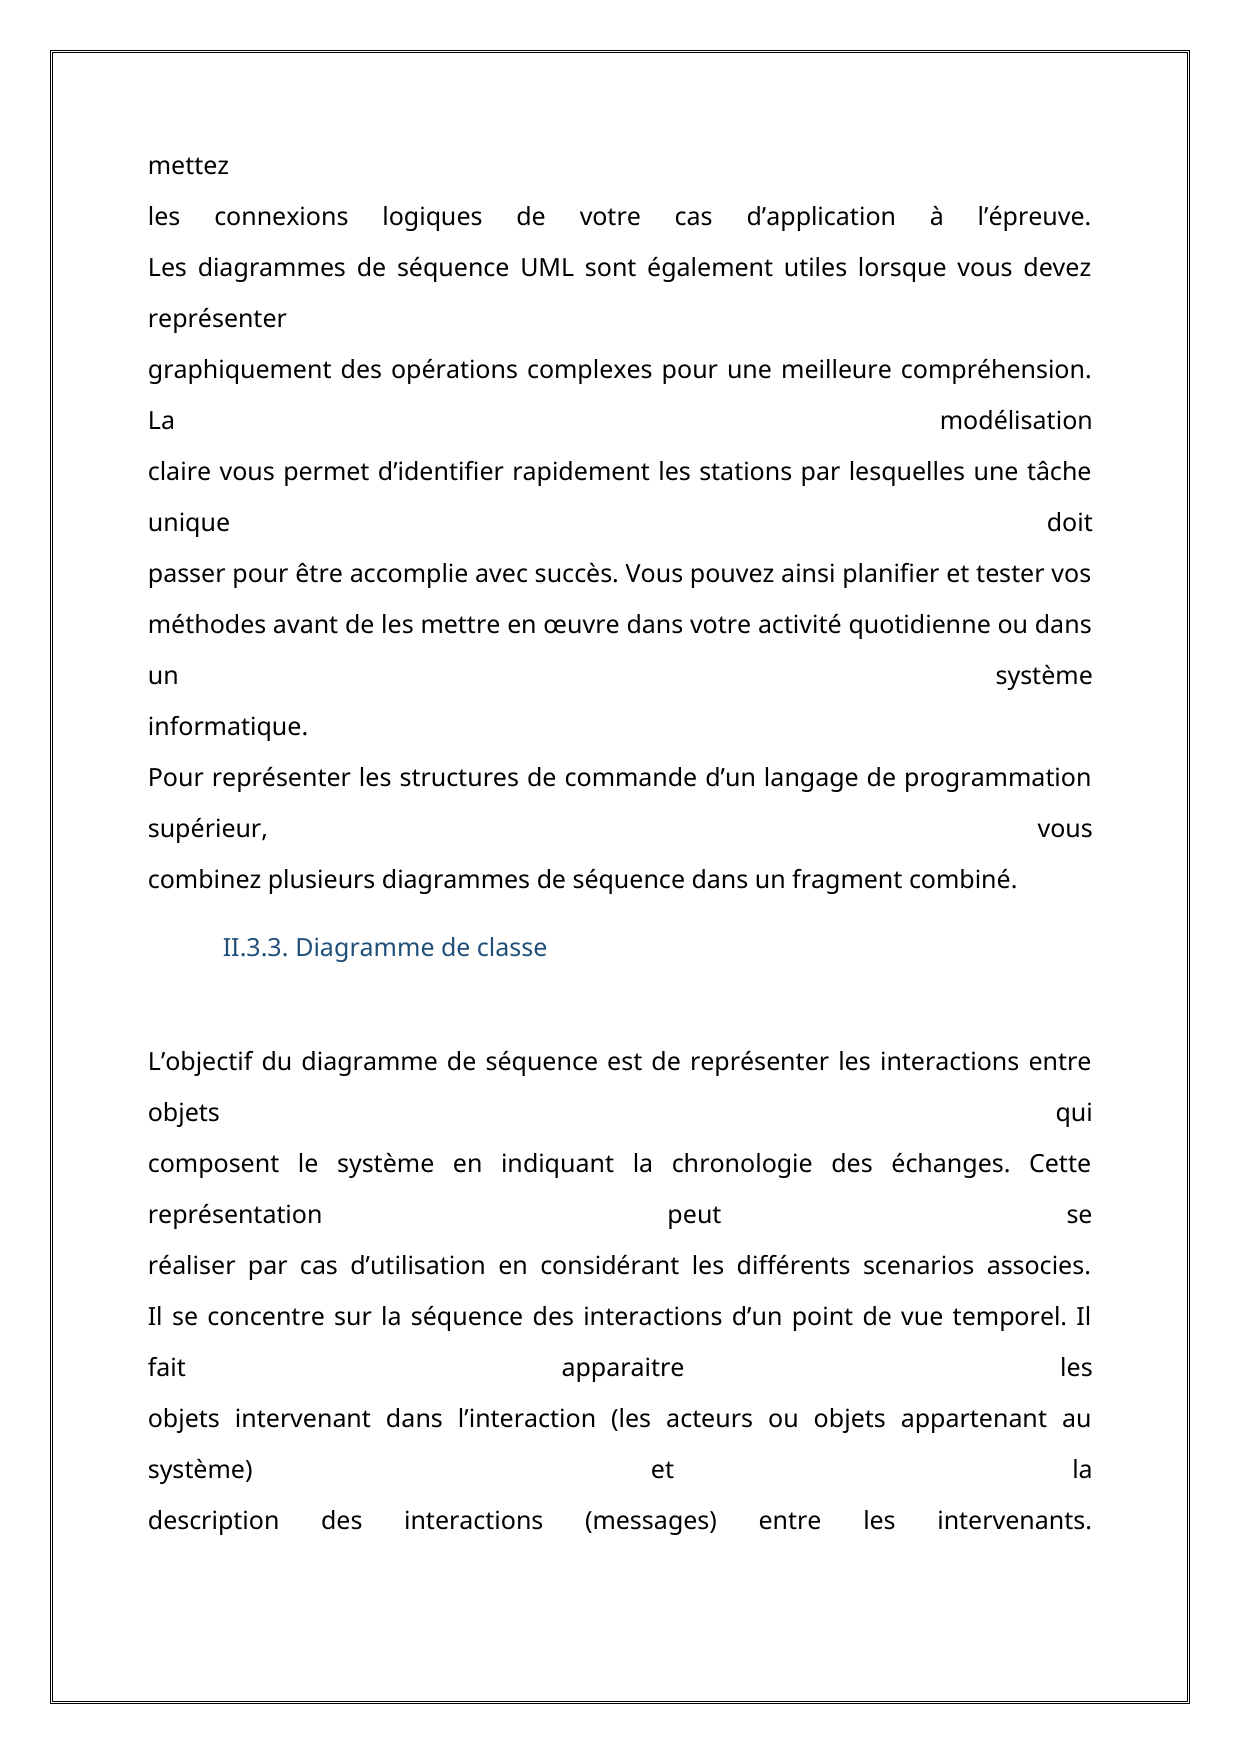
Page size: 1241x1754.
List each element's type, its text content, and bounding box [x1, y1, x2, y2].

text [148, 1043, 1093, 1537]
subtitle Diagramme de classe [223, 930, 1093, 964]
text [148, 148, 1093, 896]
